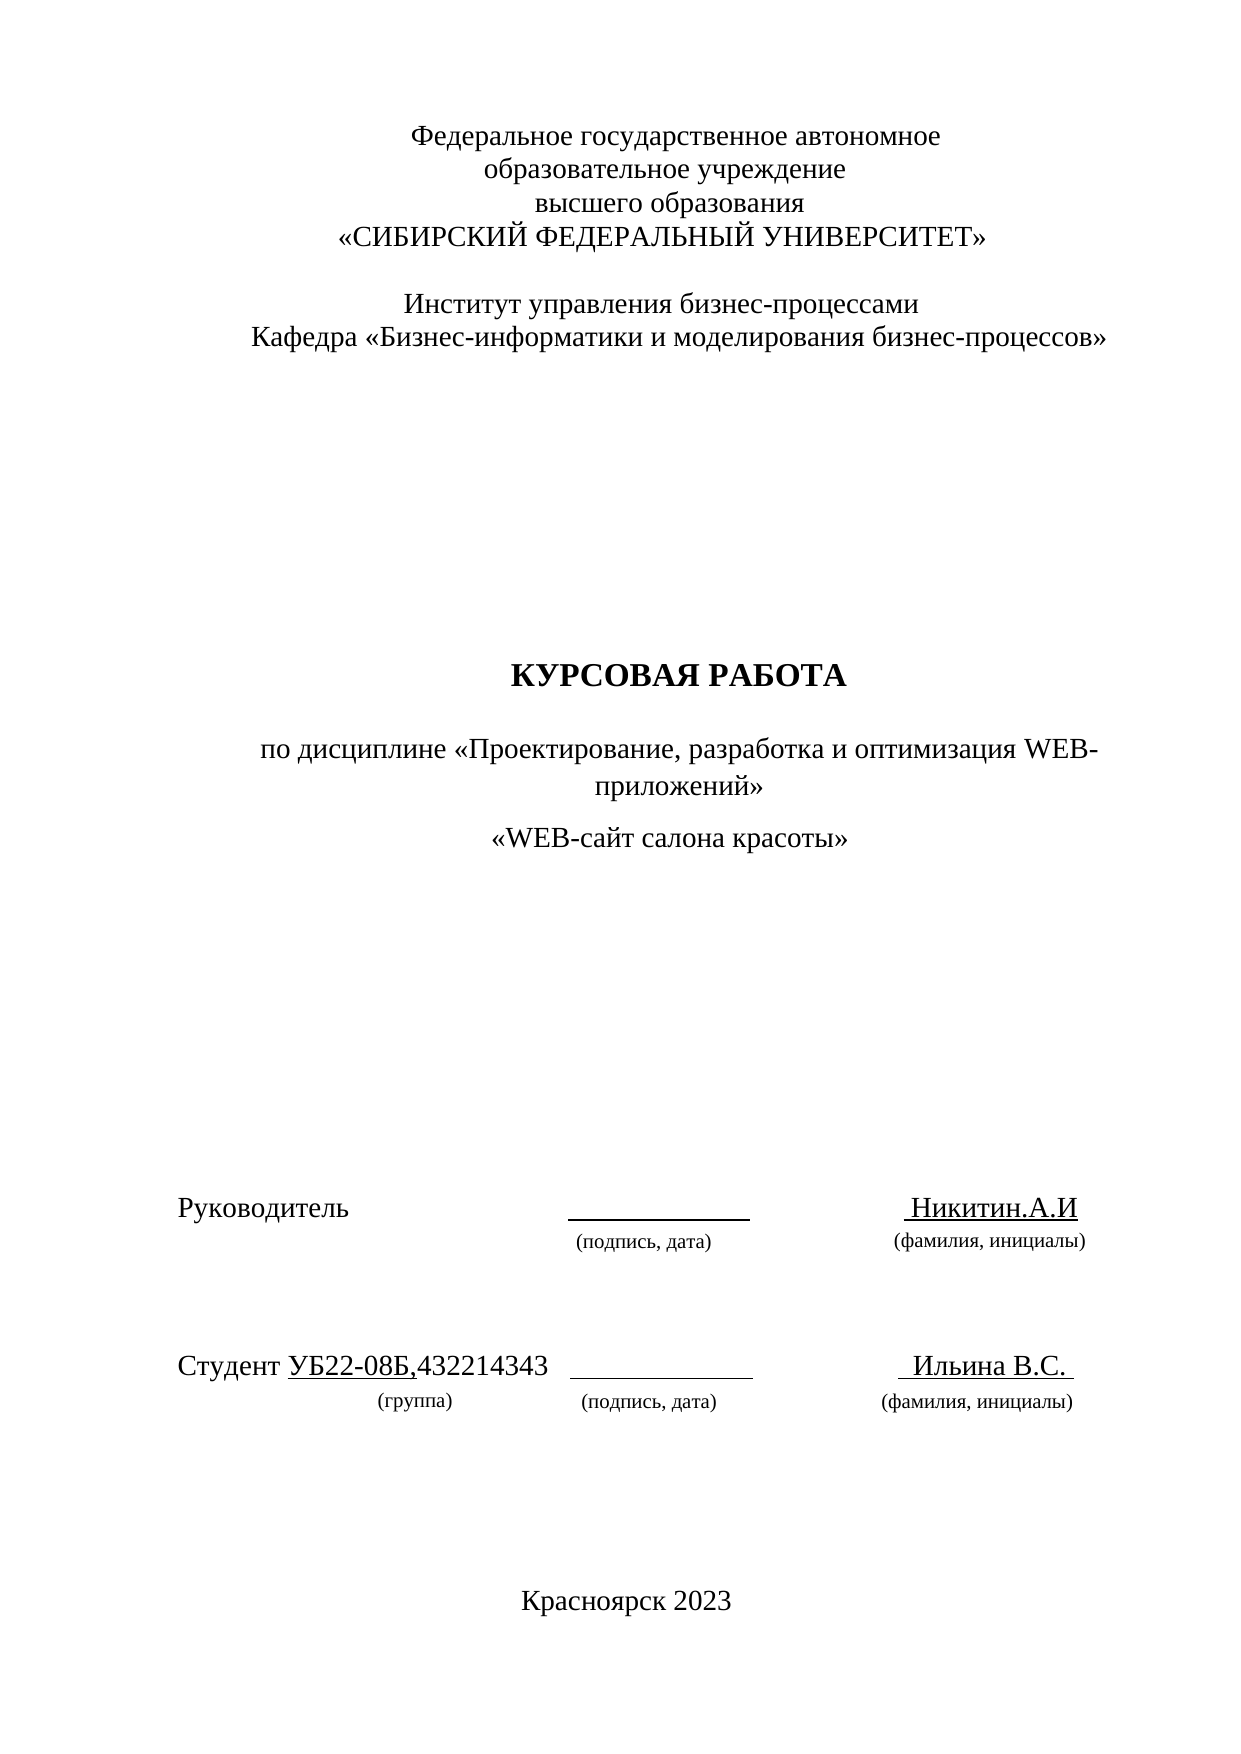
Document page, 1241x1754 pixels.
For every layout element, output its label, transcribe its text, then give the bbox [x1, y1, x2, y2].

text Федеральное государственное автономное [177, 118, 1181, 152]
text Студент УБ22-08Б,432214343 Ильина В.С. [177, 1348, 1107, 1382]
text КУРСОВАЯ РАБОТА [177, 655, 1181, 693]
text «WEB-сайт салона красоты» [177, 820, 1181, 854]
text Руководитель Никитин.А.И [177, 1190, 1181, 1224]
text высшего образования [177, 185, 1181, 219]
text Институт управления бизнес-процессами [177, 286, 1181, 319]
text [177, 1583, 1181, 1617]
text Кафедра «Бизнес-информатики и моделирования бизнес-процессов» [177, 319, 1181, 353]
text «СИБИРСКИЙ ФЕДЕРАЛЬНЫЙ УНИВЕРСИТЕТ» [177, 219, 1181, 252]
text по дисциплине «Проектирование, разработка и оптимизация WEB-приложений» [177, 731, 1181, 801]
text образовательное учреждение [177, 152, 1181, 185]
